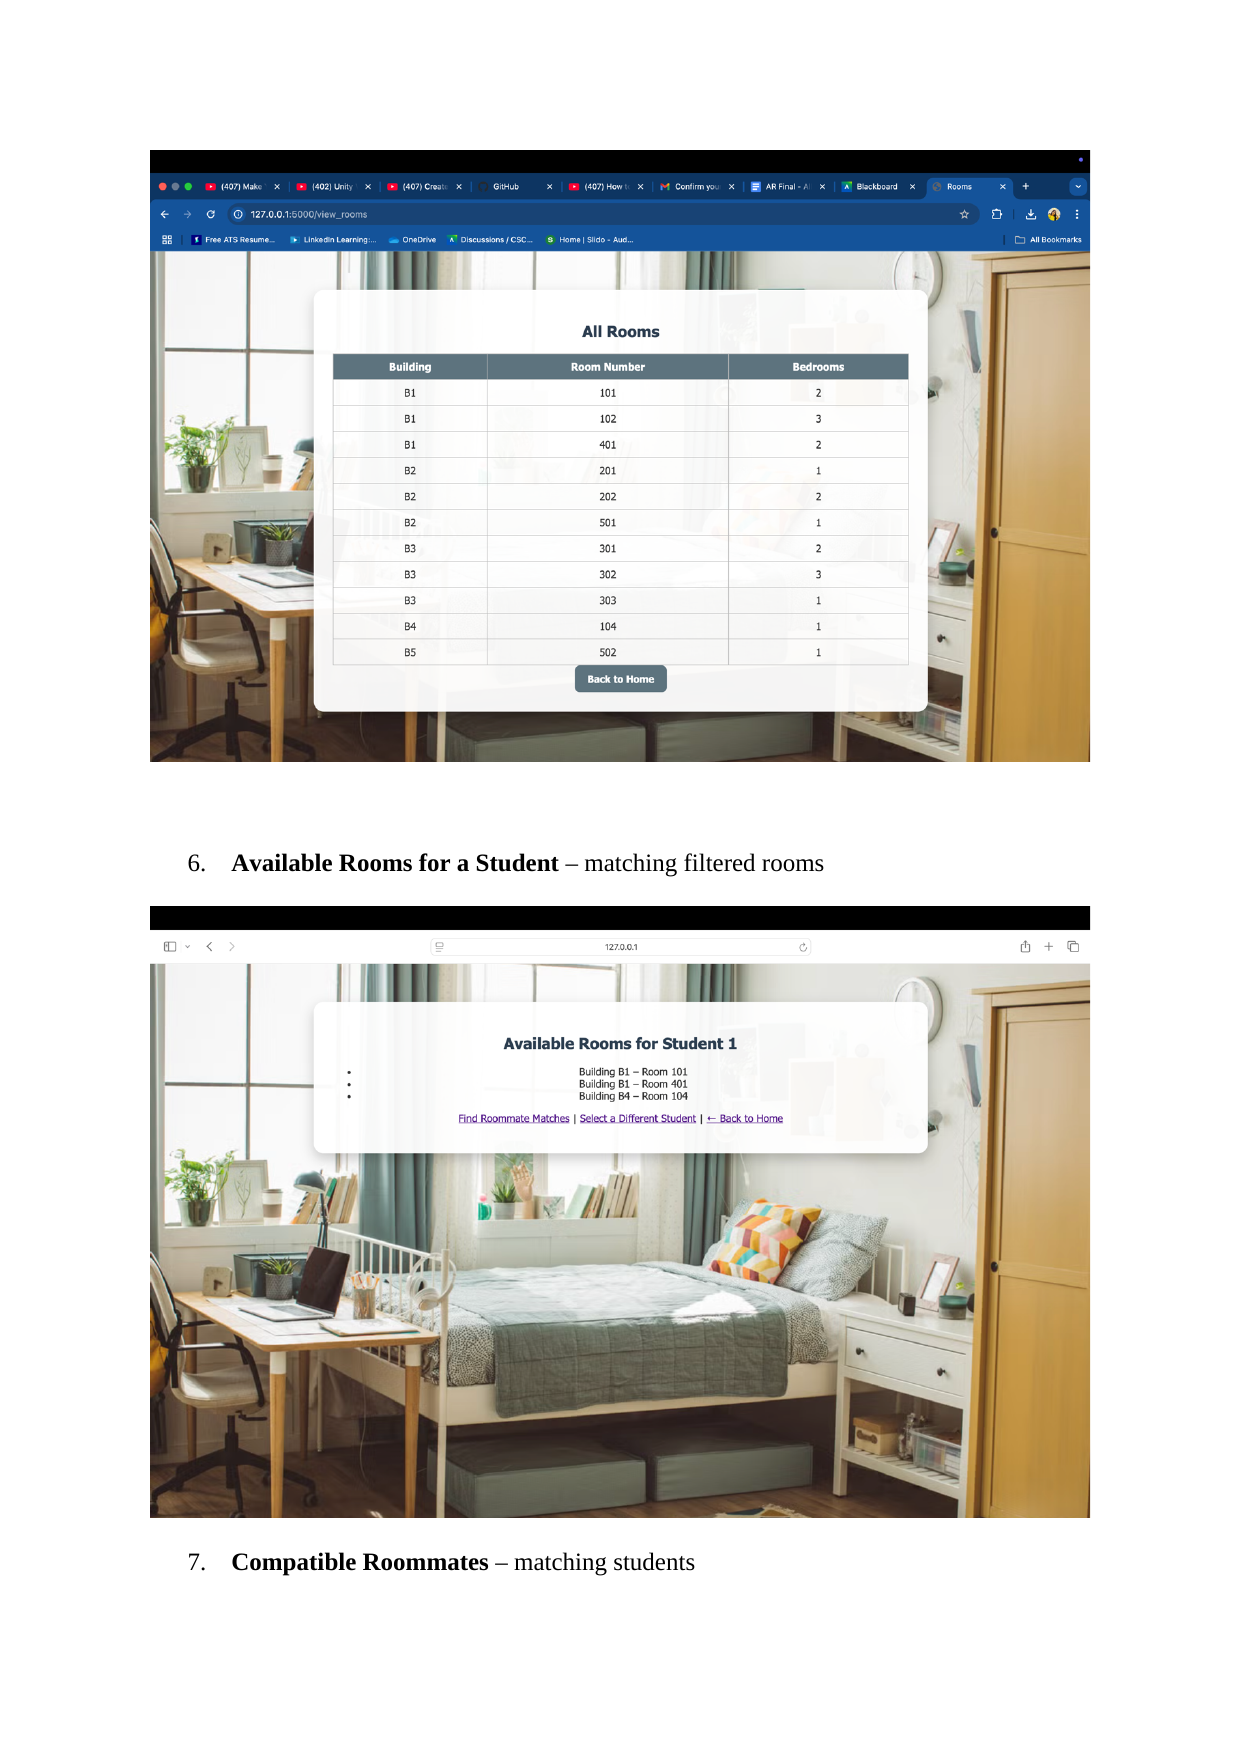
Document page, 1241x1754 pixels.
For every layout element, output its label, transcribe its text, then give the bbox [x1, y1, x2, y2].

picture [150, 906, 1091, 1518]
list Compatible Roommates – matching students [187, 1547, 1090, 1576]
list Available Rooms for a Student – matching filtered rooms [187, 848, 1090, 877]
picture [150, 150, 1091, 762]
